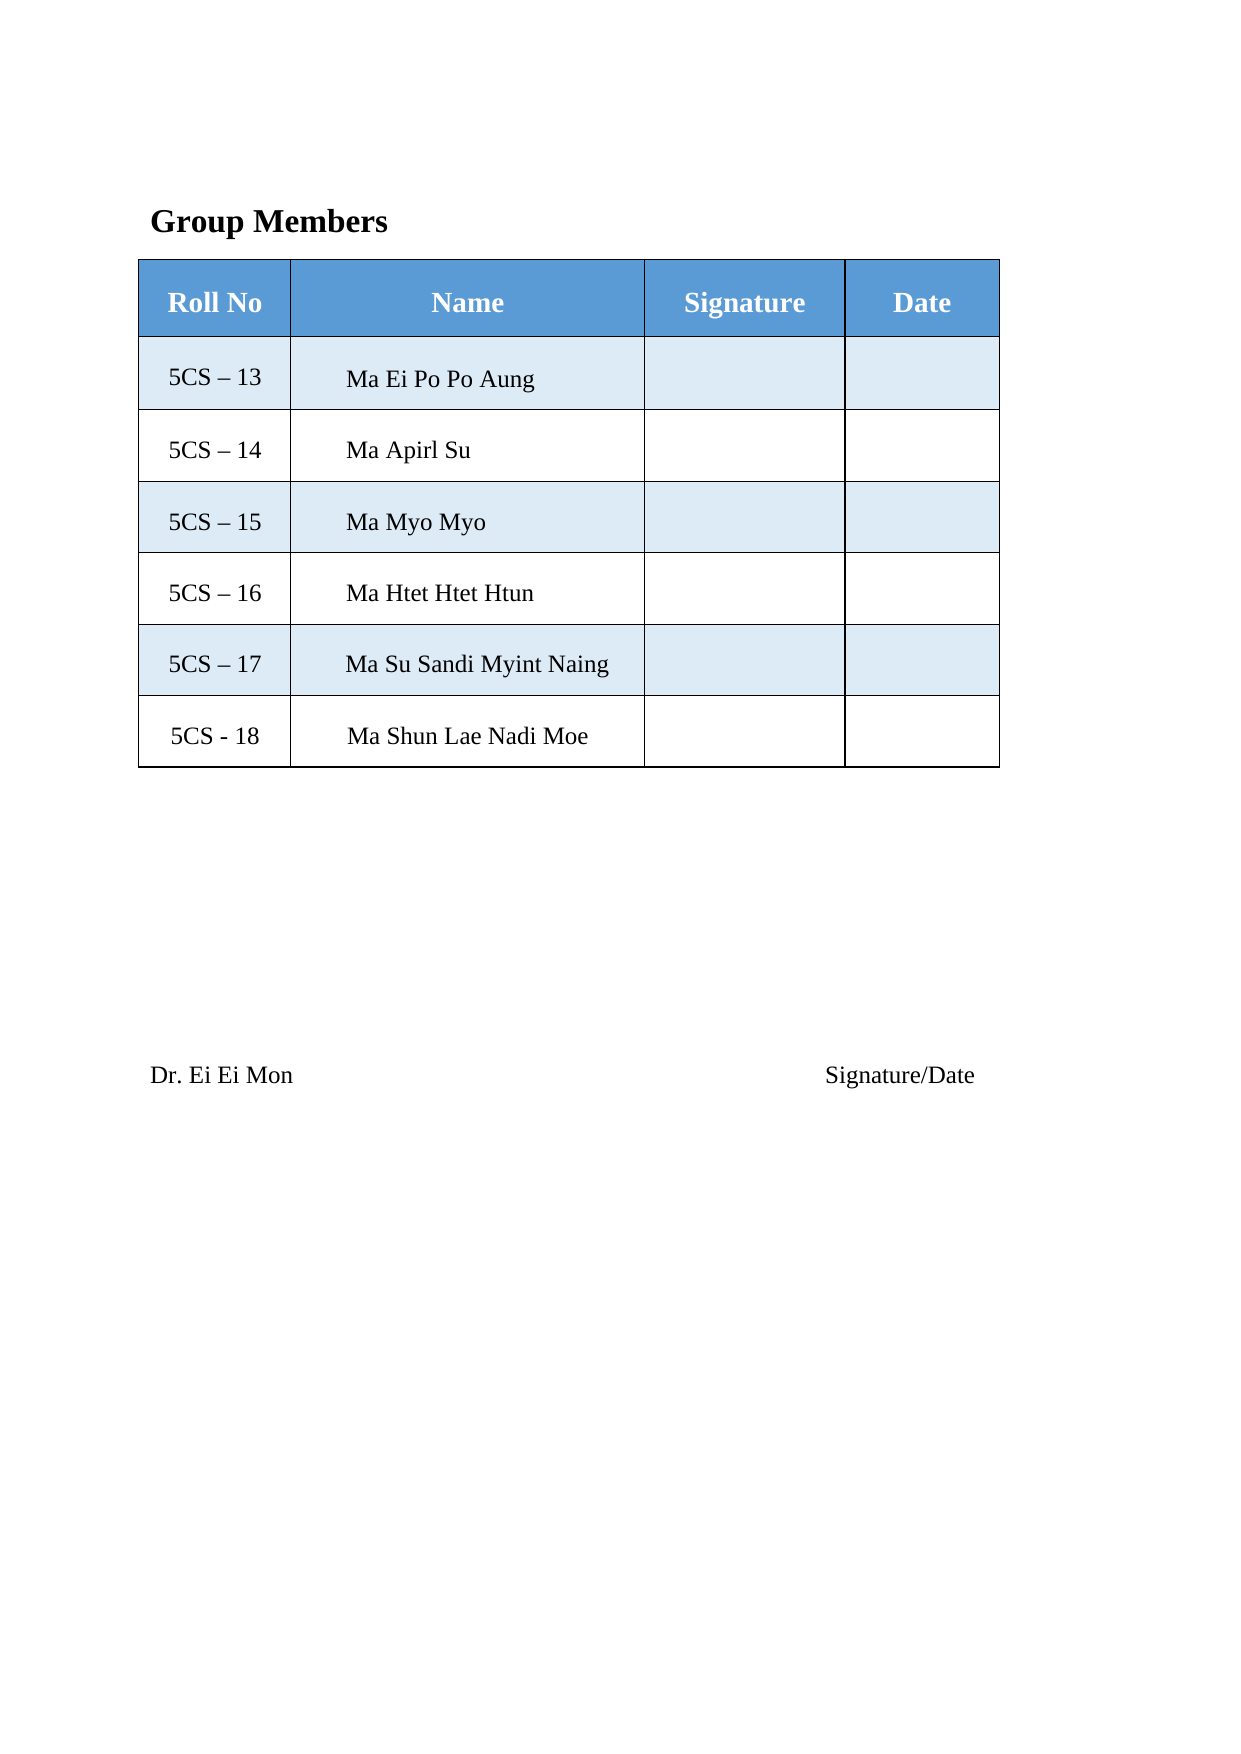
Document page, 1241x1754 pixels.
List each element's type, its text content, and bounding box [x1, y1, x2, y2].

table_cell [846, 696, 999, 766]
table_cell Ma Su Sandi Myint Naing [291, 625, 644, 695]
table_cell [846, 482, 999, 552]
table_cell Ma Myo Myo [291, 482, 644, 552]
table_cell [846, 410, 999, 481]
table_cell [645, 553, 844, 623]
table_cell [645, 410, 844, 481]
table_header Name [291, 260, 644, 336]
table_cell [846, 337, 999, 409]
table_cell [645, 696, 844, 766]
table_header Date [846, 260, 999, 336]
table_cell [846, 625, 999, 695]
table_cell 5CS – 13 [139, 337, 290, 409]
table_cell [645, 337, 844, 409]
table_cell 5CS – 17 [139, 625, 290, 695]
table_cell 5CS – 14 [139, 410, 290, 481]
table_cell 5CS – 16 [139, 553, 290, 623]
table_header Roll No [139, 260, 290, 336]
text Group Members [150, 201, 1090, 240]
table_cell 5CS – 15 [139, 482, 290, 552]
table_header Signature [645, 260, 844, 336]
table_cell [846, 553, 999, 623]
table_cell [645, 625, 844, 695]
table_cell [645, 482, 844, 552]
text Dr. Ei Ei Mon Signature/Date [150, 1060, 1090, 1088]
table_cell Ma Ei Po Po Aung [291, 337, 644, 409]
table_cell 5CS - 18 [139, 696, 290, 766]
table_cell Ma Shun Lae Nadi Moe [291, 696, 644, 766]
table_cell Ma Apirl Su [291, 410, 644, 481]
table_cell Ma Htet Htet Htun [291, 553, 644, 623]
